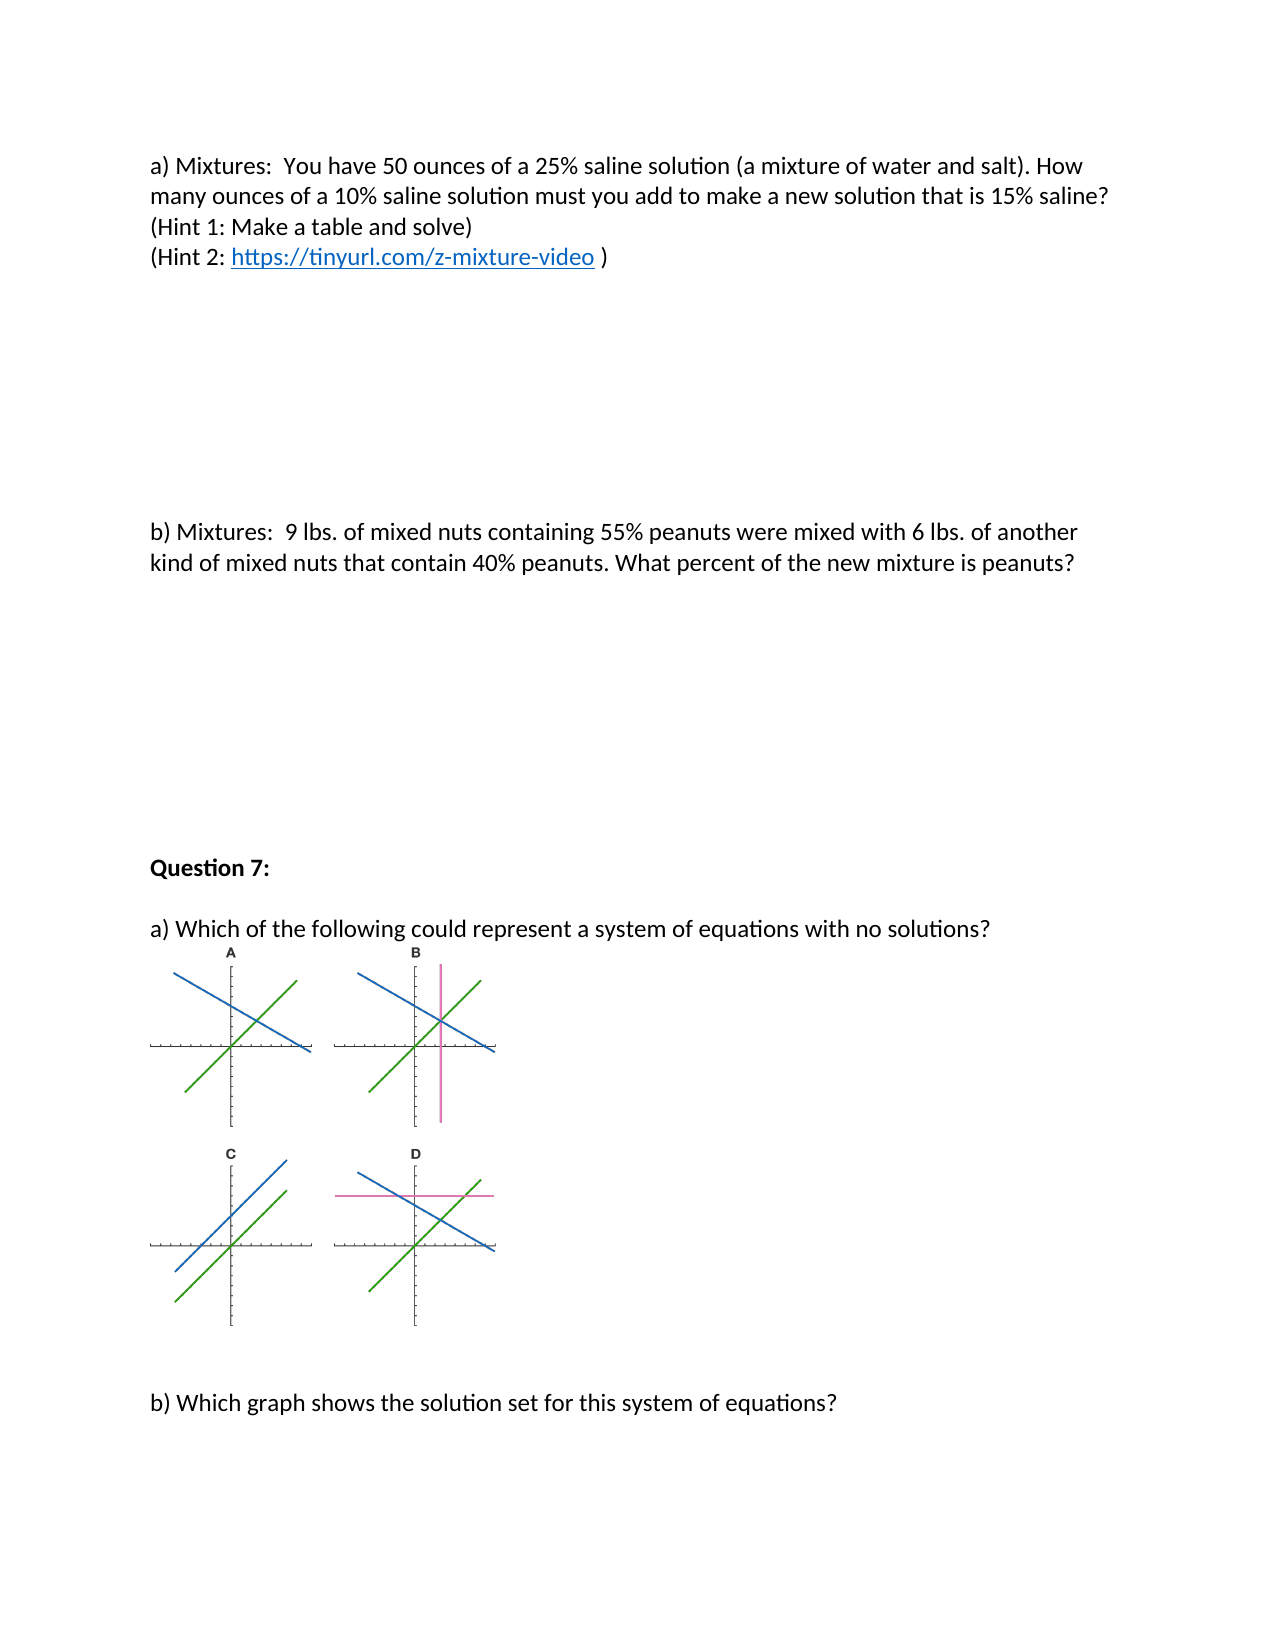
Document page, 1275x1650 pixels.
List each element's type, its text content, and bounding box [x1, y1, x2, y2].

picture [150, 943, 520, 1326]
text (Hint 1: Make a table and solve) [150, 211, 1125, 242]
text a) Mixtures: You have 50 ounces of a 25% saline solution (a mixture of water and salt). How many ounces of a 10% saline solution must you add to make a new solution that is 15% saline? [150, 150, 1125, 211]
text Question 7: [150, 852, 1125, 882]
text (Hint 2: https://tinyurl.com/z-mixture-video ) [150, 242, 1125, 272]
text b) Mixtures: 9 lbs. of mixed nuts containing 55% peanuts were mixed with 6 lbs. of another kind of mixed nuts that contain 40% peanuts. What percent of the new mixture is peanuts? [150, 516, 1125, 577]
text b) Which graph shows the solution set for this system of equations? [150, 1387, 1125, 1417]
text a) Which of the following could represent a system of equations with no solutions? [150, 913, 1125, 943]
